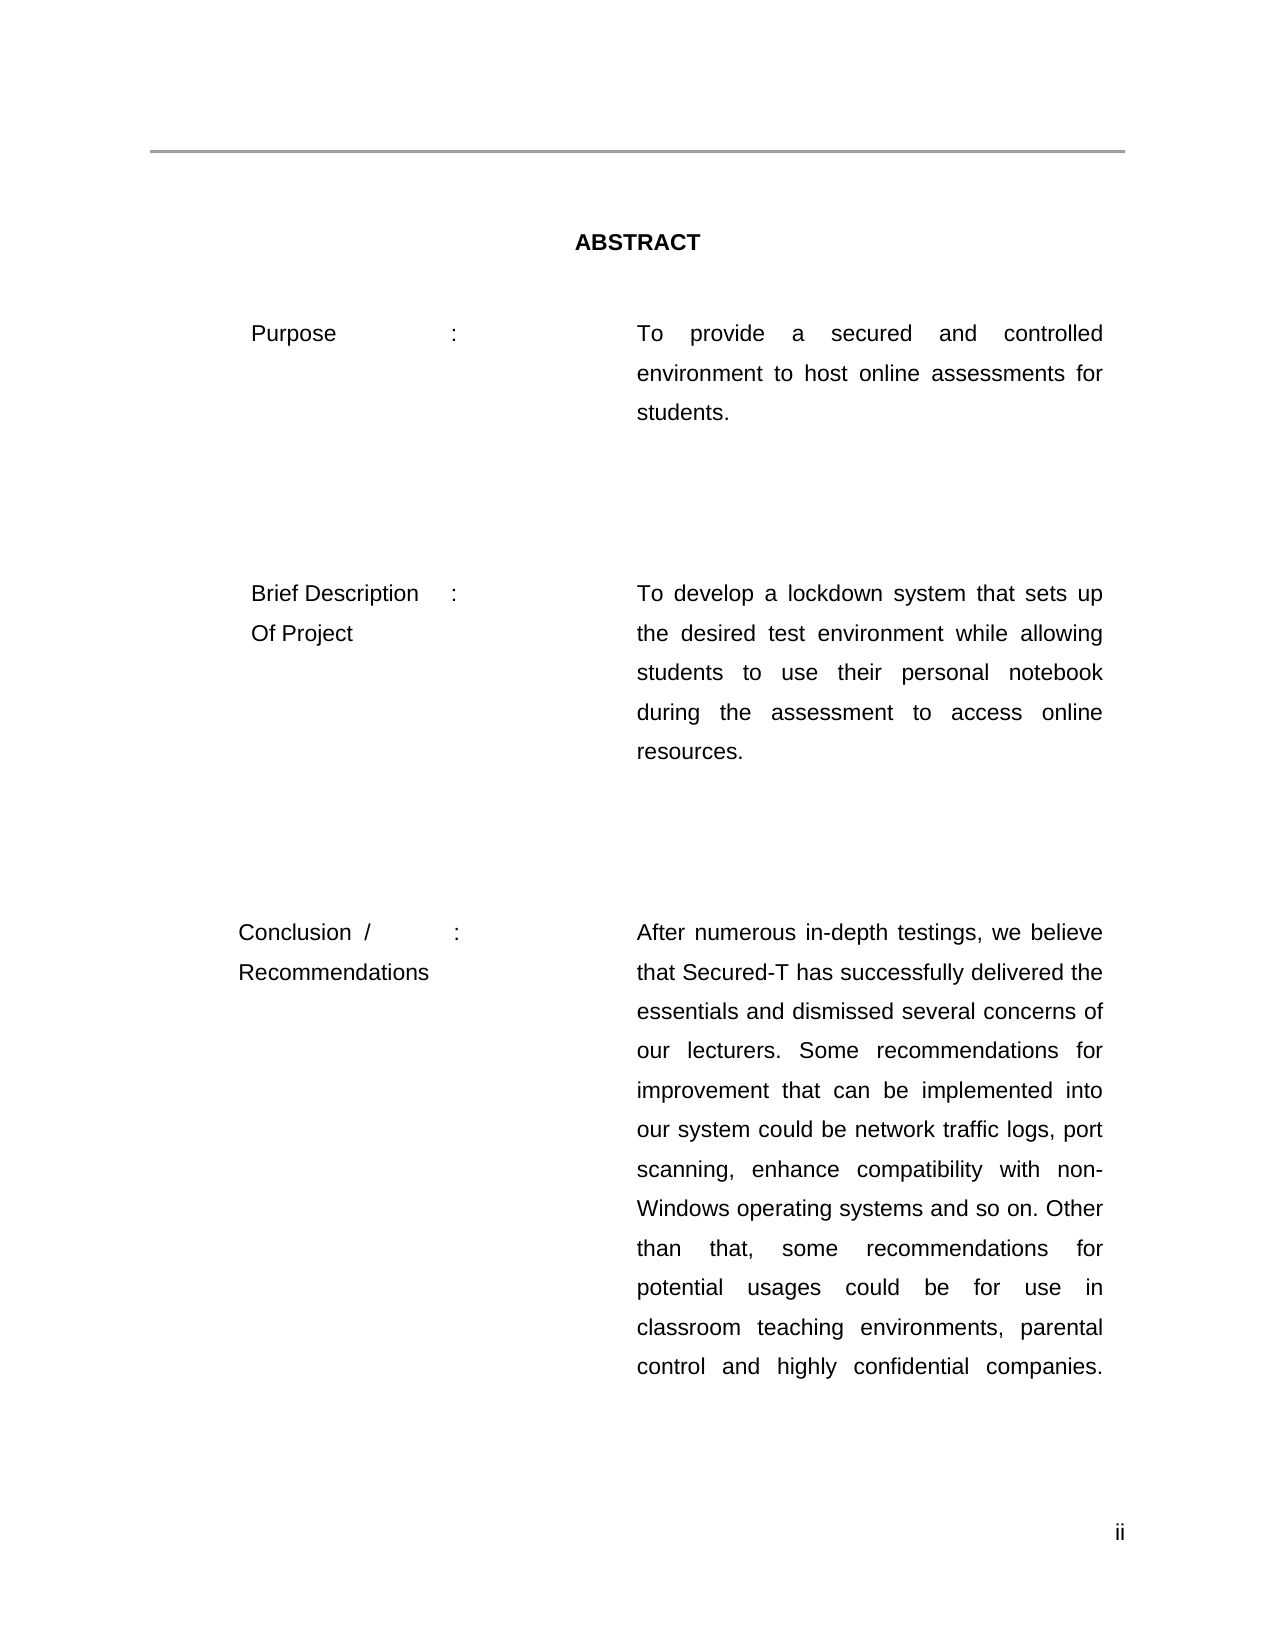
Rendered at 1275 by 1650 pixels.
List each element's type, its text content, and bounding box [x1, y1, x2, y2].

text ABSTRACT [150, 229, 1125, 255]
table_header To provide a secured and controlled environment to host online assessments for students. [627, 310, 1113, 568]
table_cell To develop a lockdown system that sets up the desired test environment while allowing students to use their personal notebook during the assessment to access online resources. [627, 570, 1113, 906]
table_cell After numerous in-depth testings, we believe that Secured-T has successfully delivered the essentials and dismissed several concerns of our lecturers. Some recommendations for improvement that can be implemented into our system could be network traffic logs, port scanning, enhance compatibility with non-Windows operating systems and so on. Other than that, some recommendations for potential usages could be for use in classroom teaching environments, parental control and highly confidential companies. [627, 909, 1113, 1443]
table_cell Conclusion / : Recommendations [140, 909, 625, 1443]
table_cell Brief Description : Of Project [140, 570, 625, 906]
table_header Purpose : [140, 310, 625, 568]
